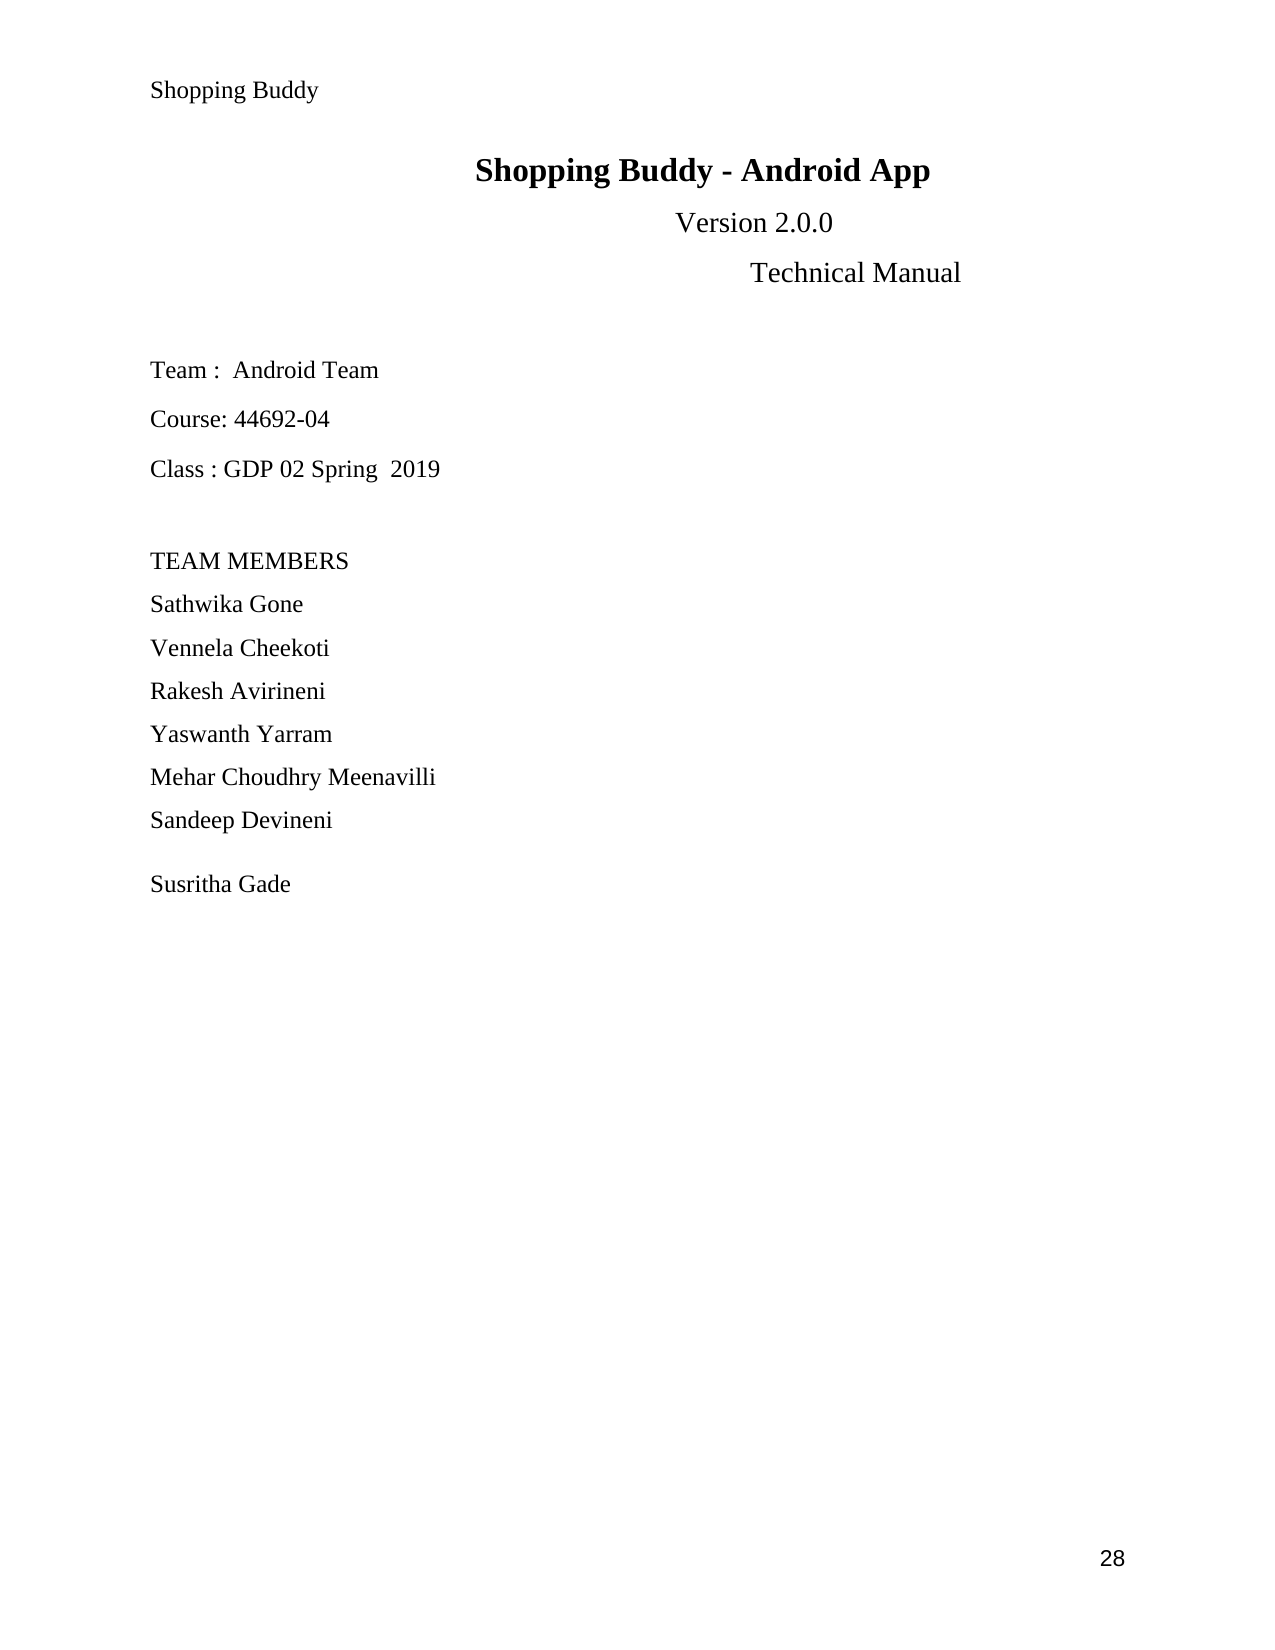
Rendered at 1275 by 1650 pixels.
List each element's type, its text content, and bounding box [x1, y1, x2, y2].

title Class : GDP 02 Spring 2019 [150, 454, 1125, 483]
text Susritha Gade [150, 869, 1125, 898]
text TEAM MEMBERS Sathwika Gone Vennela Cheekoti Rakesh Avirineni [150, 546, 1125, 704]
text Yaswanth Yarram [150, 719, 1125, 748]
text Sandeep Devineni [150, 805, 1125, 834]
title Team : Android Team [150, 355, 1125, 384]
title Course: 44692-04 [150, 404, 1125, 433]
title Shopping Buddy - Android App Version 2.0.0 Technical Manual [375, 150, 1125, 289]
text Mehar Choudhry Meenavilli [150, 762, 1125, 791]
